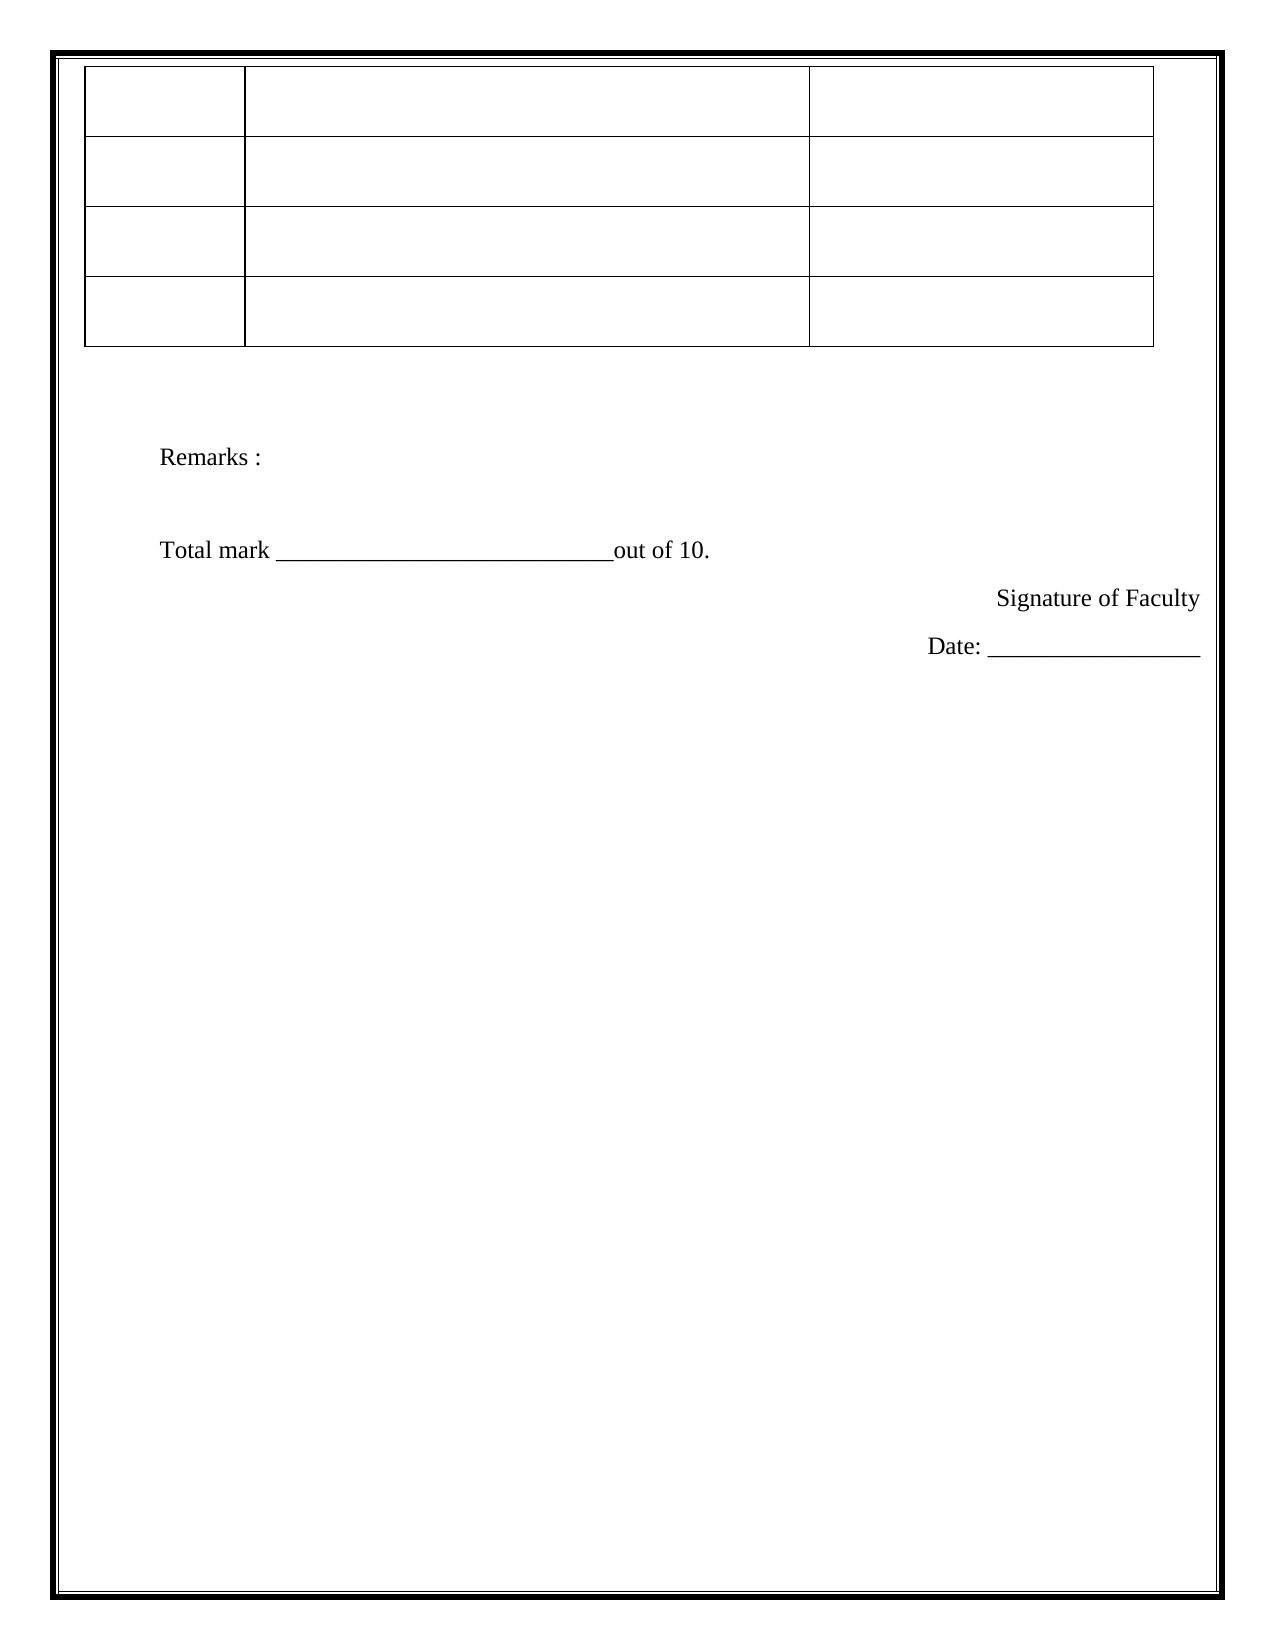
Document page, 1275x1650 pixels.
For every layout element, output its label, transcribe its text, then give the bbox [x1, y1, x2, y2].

list Total mark ___________________________out of 10. [159, 536, 1200, 564]
table_cell [810, 137, 1153, 206]
table_cell [246, 137, 809, 206]
table_cell [246, 207, 809, 276]
table_cell [246, 277, 809, 346]
table_cell [810, 67, 1153, 136]
table_cell [810, 207, 1153, 276]
table_cell [86, 137, 244, 206]
table_cell [86, 207, 244, 276]
table_cell [86, 277, 244, 346]
table_cell [86, 67, 244, 136]
text Date: _________________ [122, 631, 1200, 660]
table_cell [810, 277, 1153, 346]
table_cell [246, 67, 809, 136]
list Remarks : [159, 442, 1200, 471]
text Signature of Faculty [122, 583, 1200, 612]
